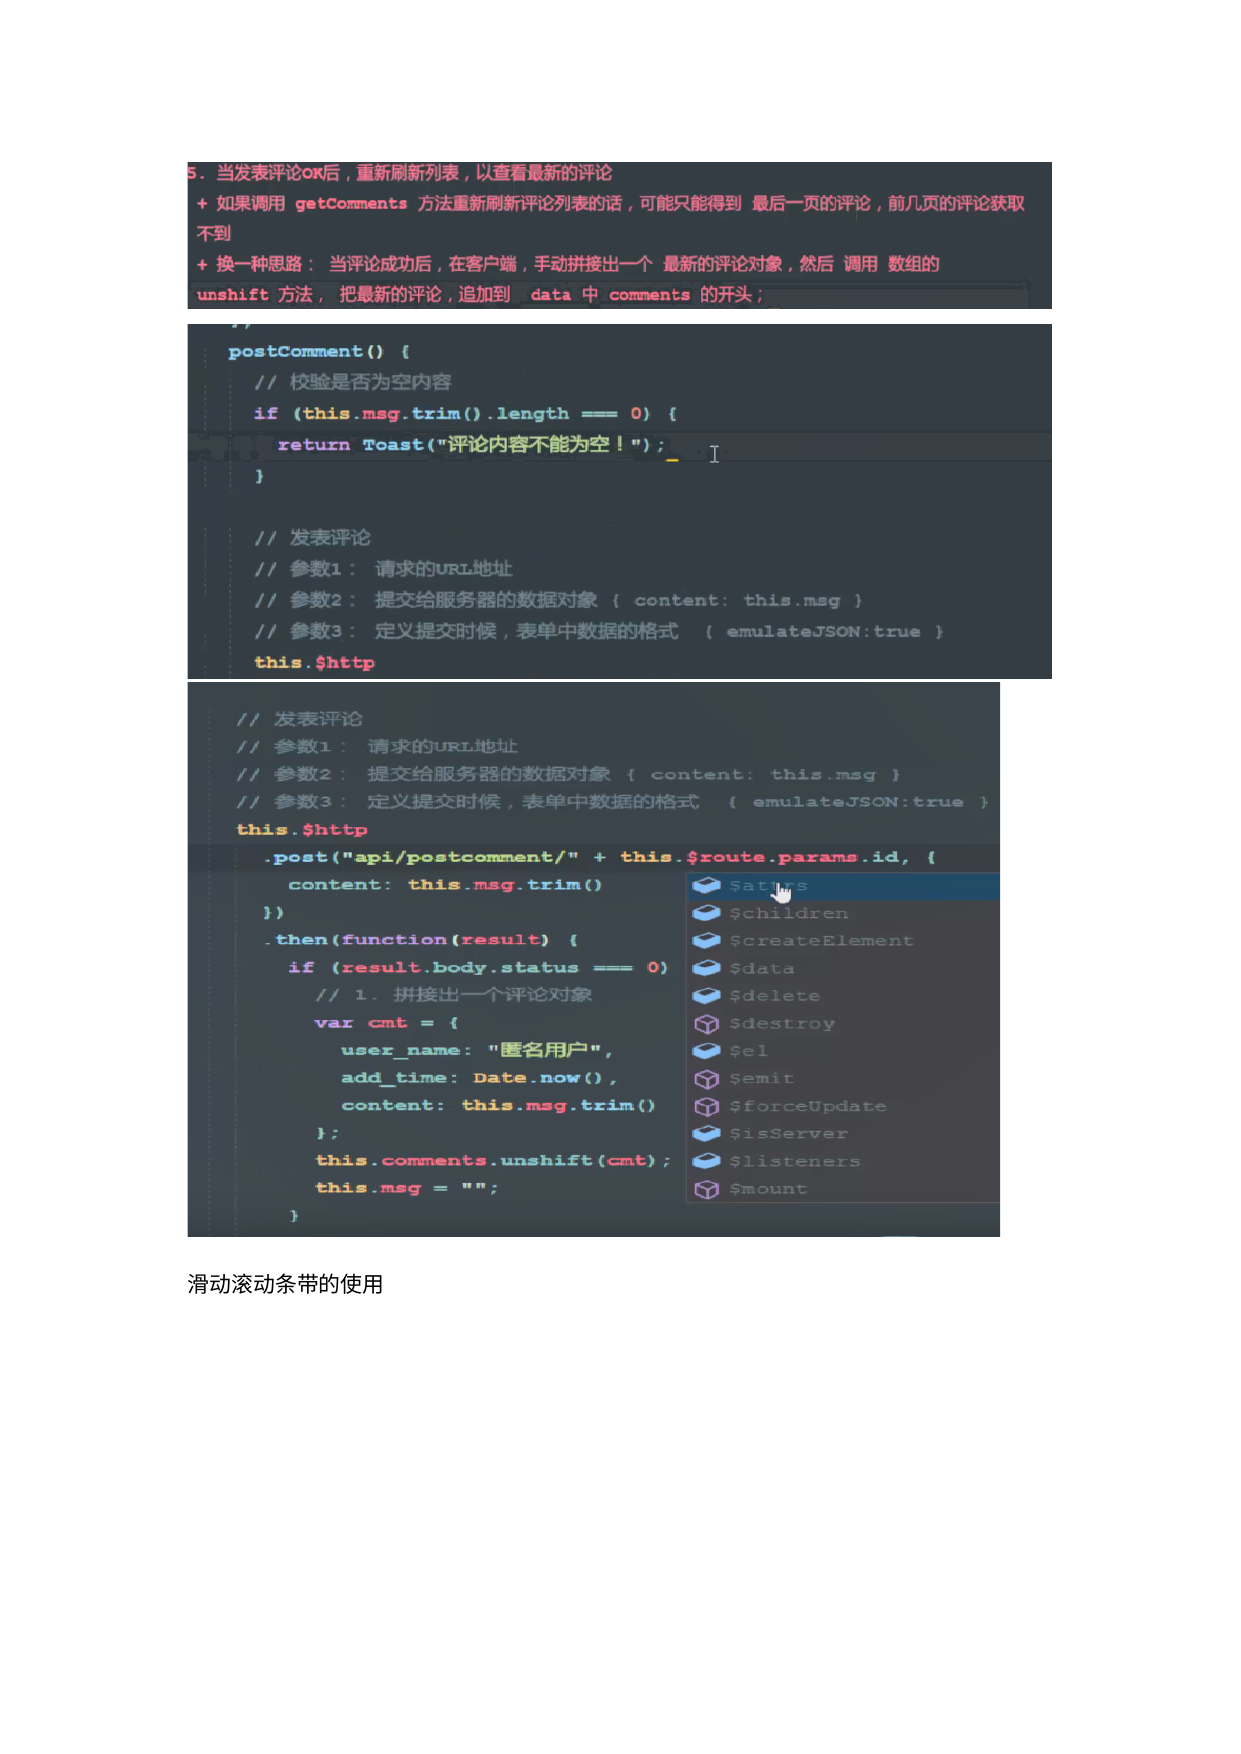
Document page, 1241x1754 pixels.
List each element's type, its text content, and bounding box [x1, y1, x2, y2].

picture [187, 162, 1052, 309]
list 滑动滚动条带的使用 [187, 1267, 1053, 1299]
picture [187, 682, 1001, 1237]
picture [187, 324, 1052, 679]
